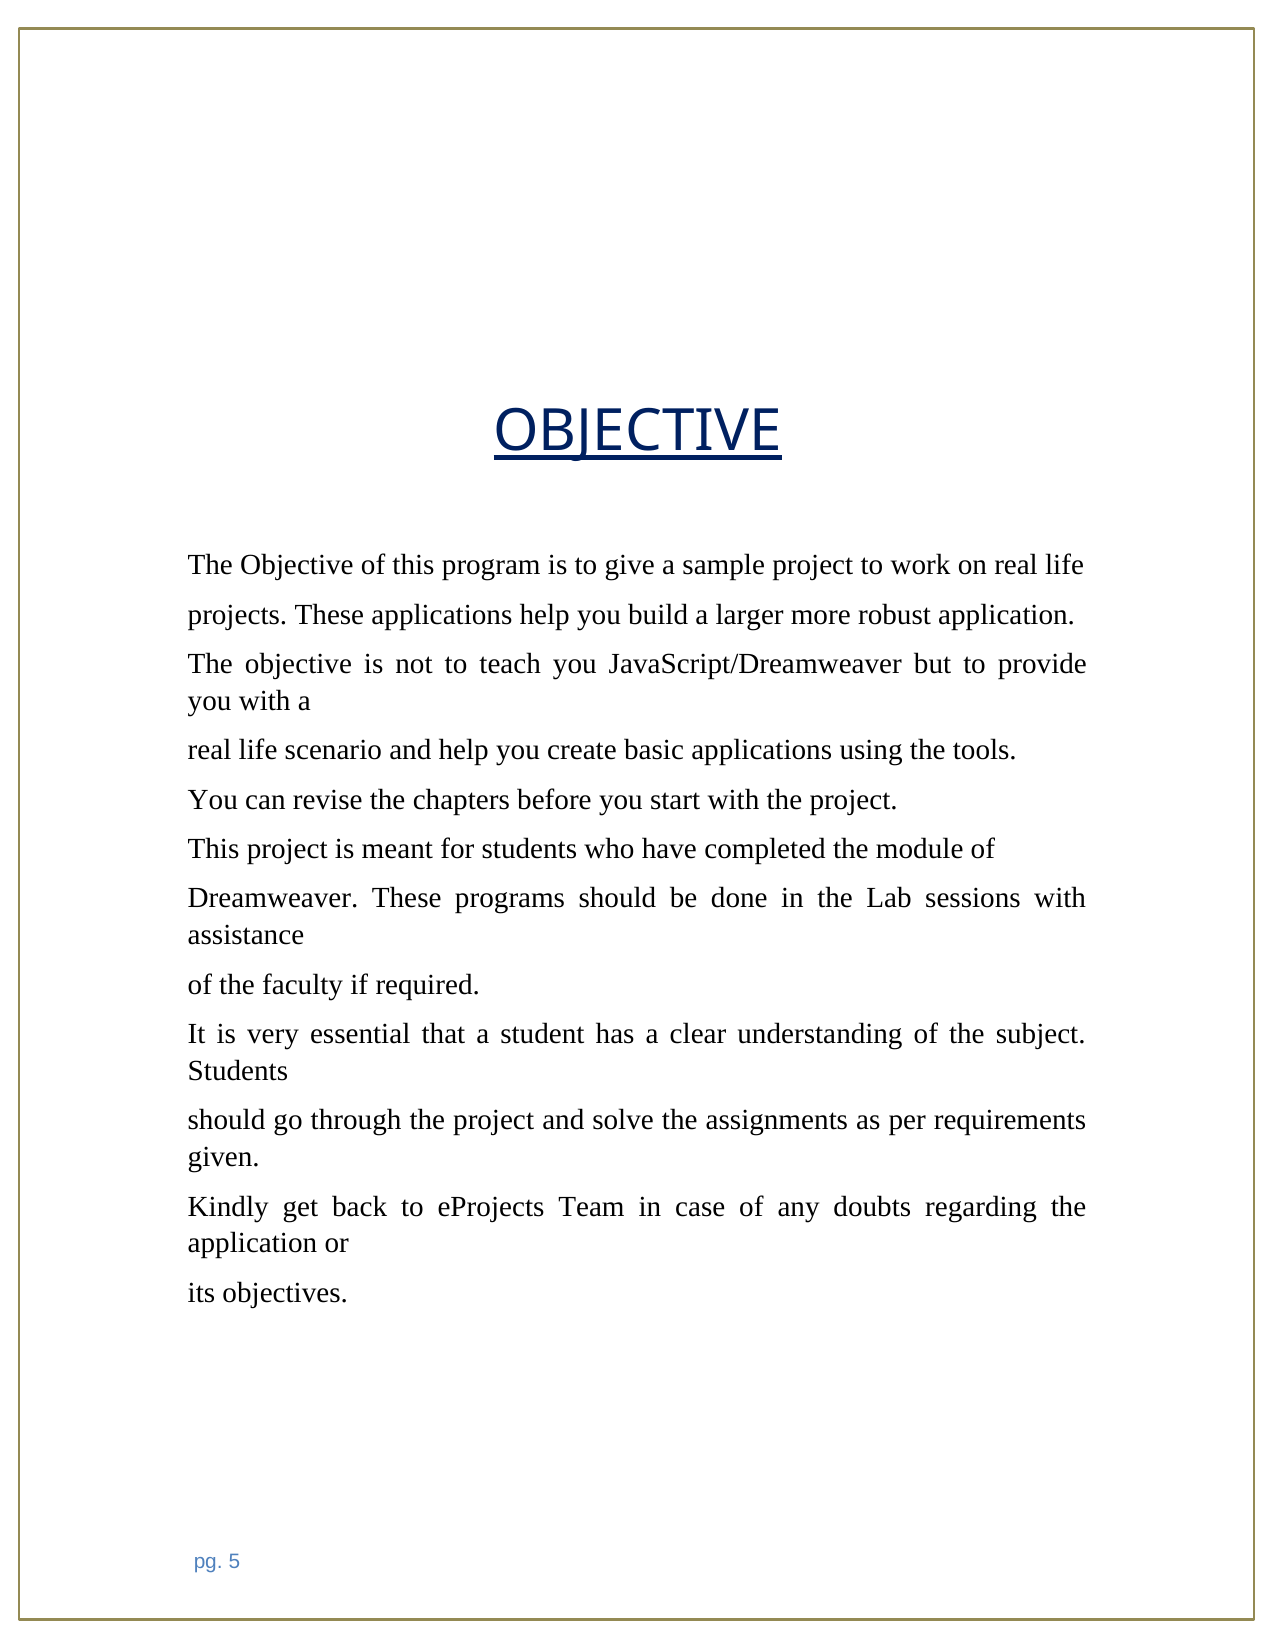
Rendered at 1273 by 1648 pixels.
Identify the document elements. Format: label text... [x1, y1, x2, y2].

text You can revise the chapters before you start with the project. [187, 782, 1087, 815]
text of the faculty if required. [187, 967, 1087, 1000]
text It is very essential that a student has a clear understanding of the subject. Students [187, 1016, 1087, 1087]
text should go through the project and solve the assignments as per requirements given. [187, 1102, 1087, 1173]
text Kindly get back to eProjects Team in case of any doubts regarding the application or [187, 1189, 1087, 1259]
text This project is meant for students who have completed the module of [187, 831, 1087, 865]
text its objectives. [187, 1275, 1087, 1308]
text Dreamweaver. These programs should be done in the Lab sessions with assistance [187, 881, 1087, 951]
text OBJECTIVE [187, 388, 1087, 468]
text real life scenario and help you create basic applications using the tools. [187, 732, 1087, 766]
text The objective is not to teach you JavaScript/Dreamweaver but to provide you with a [187, 646, 1087, 717]
text projects. These applications help you build a larger more robust application. [187, 597, 1087, 630]
text The Objective of this program is to give a sample project to work on real life [187, 547, 1087, 581]
